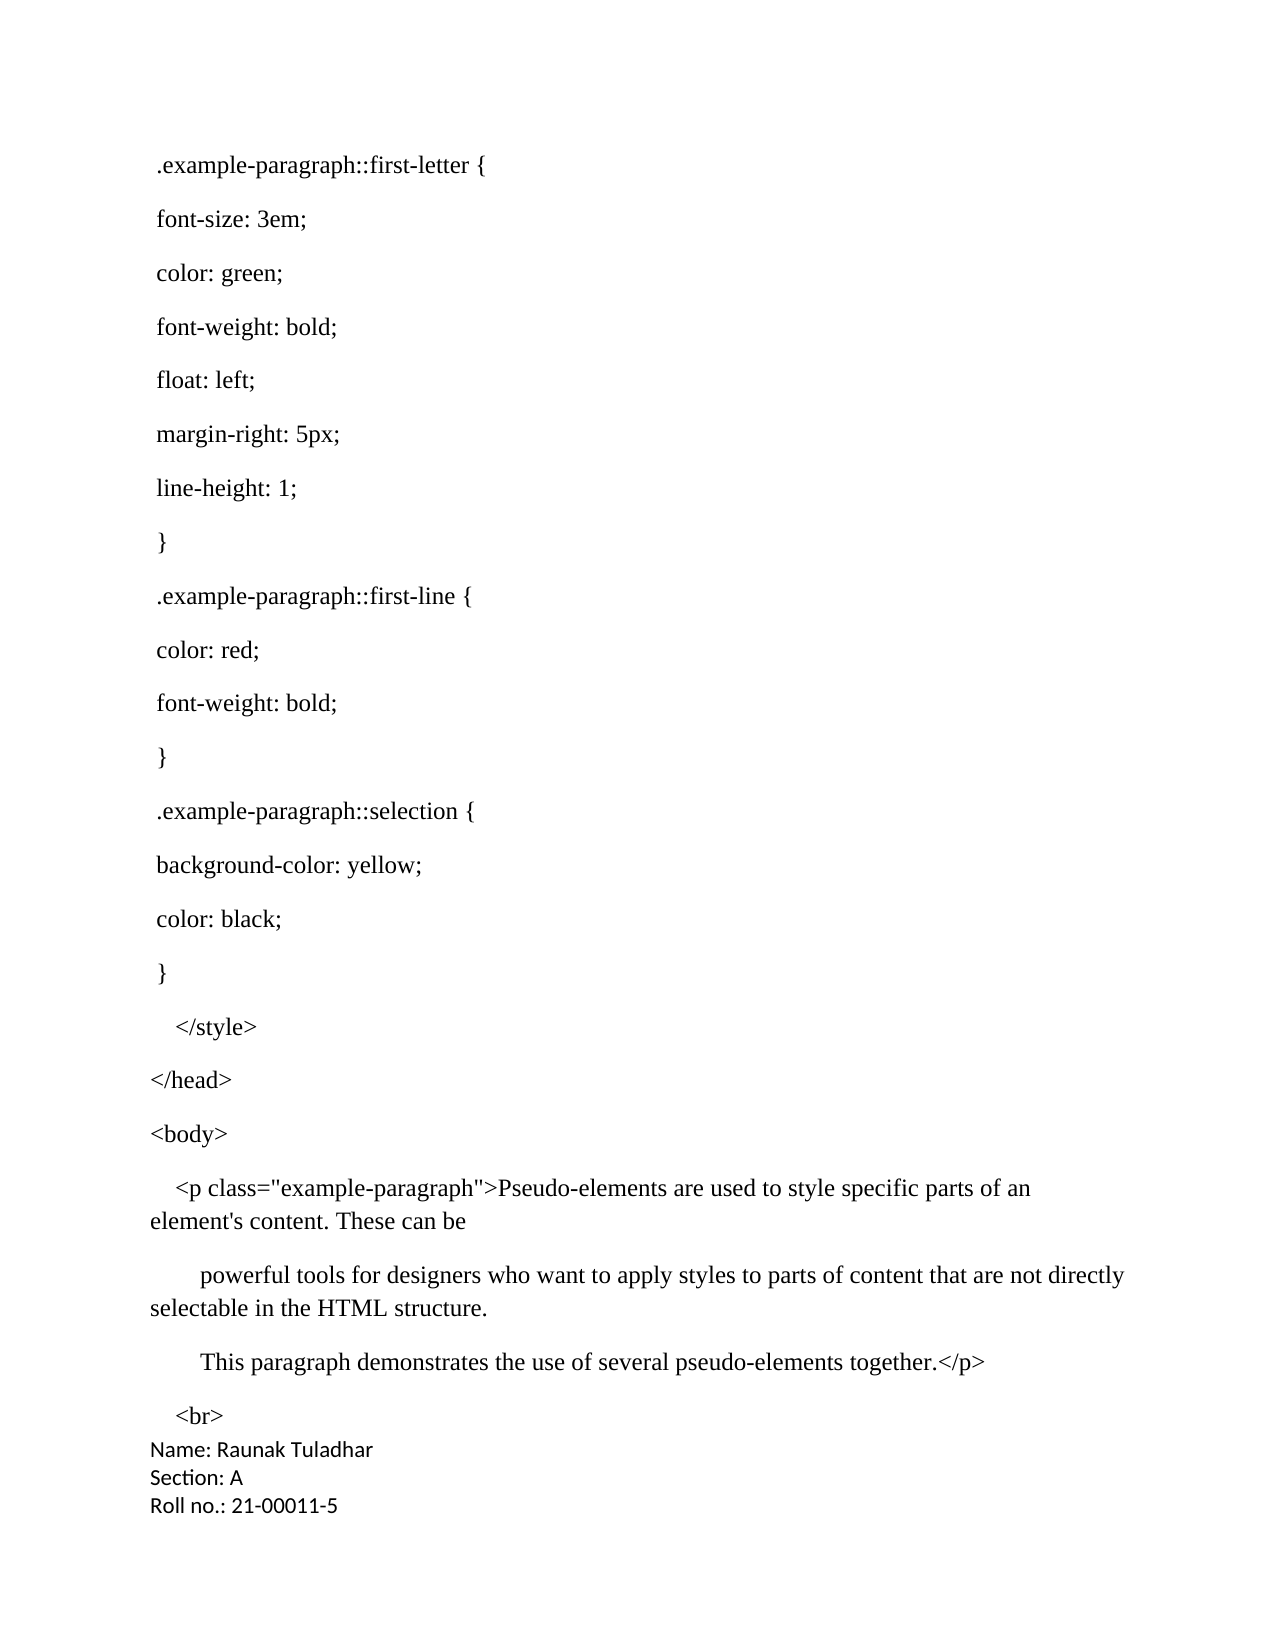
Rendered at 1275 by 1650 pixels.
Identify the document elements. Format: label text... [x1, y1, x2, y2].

text .example-paragraph::selection { [150, 796, 1125, 825]
text line-height: 1; [150, 473, 1125, 502]
text .example-paragraph::first-letter { [150, 150, 1125, 179]
text .example-paragraph::first-line { [150, 581, 1125, 609]
text color: green; [150, 258, 1125, 286]
text font-weight: bold; [150, 312, 1125, 340]
text </style> [150, 1012, 1125, 1040]
text font-size: 3em; [150, 204, 1125, 233]
text <body> [150, 1119, 1125, 1148]
text } [150, 958, 1125, 987]
text <br> [150, 1401, 1125, 1429]
text color: red; [150, 635, 1125, 663]
text color: black; [150, 904, 1125, 933]
text float: left; [150, 365, 1125, 394]
text } [150, 742, 1125, 771]
text } [150, 527, 1125, 556]
text powerful tools for designers who want to apply styles to parts of content that are not directly selectable in the HTML structure. [150, 1260, 1125, 1322]
text <p class="example-paragraph">Pseudo-elements are used to style specific parts of an element's content. These can be [150, 1173, 1125, 1235]
text </head> [150, 1066, 1125, 1094]
text margin-right: 5px; [150, 419, 1125, 448]
text This paragraph demonstrates the use of several pseudo-elements together.</p> [150, 1347, 1125, 1376]
text background-color: yellow; [150, 850, 1125, 879]
text font-weight: bold; [150, 688, 1125, 717]
